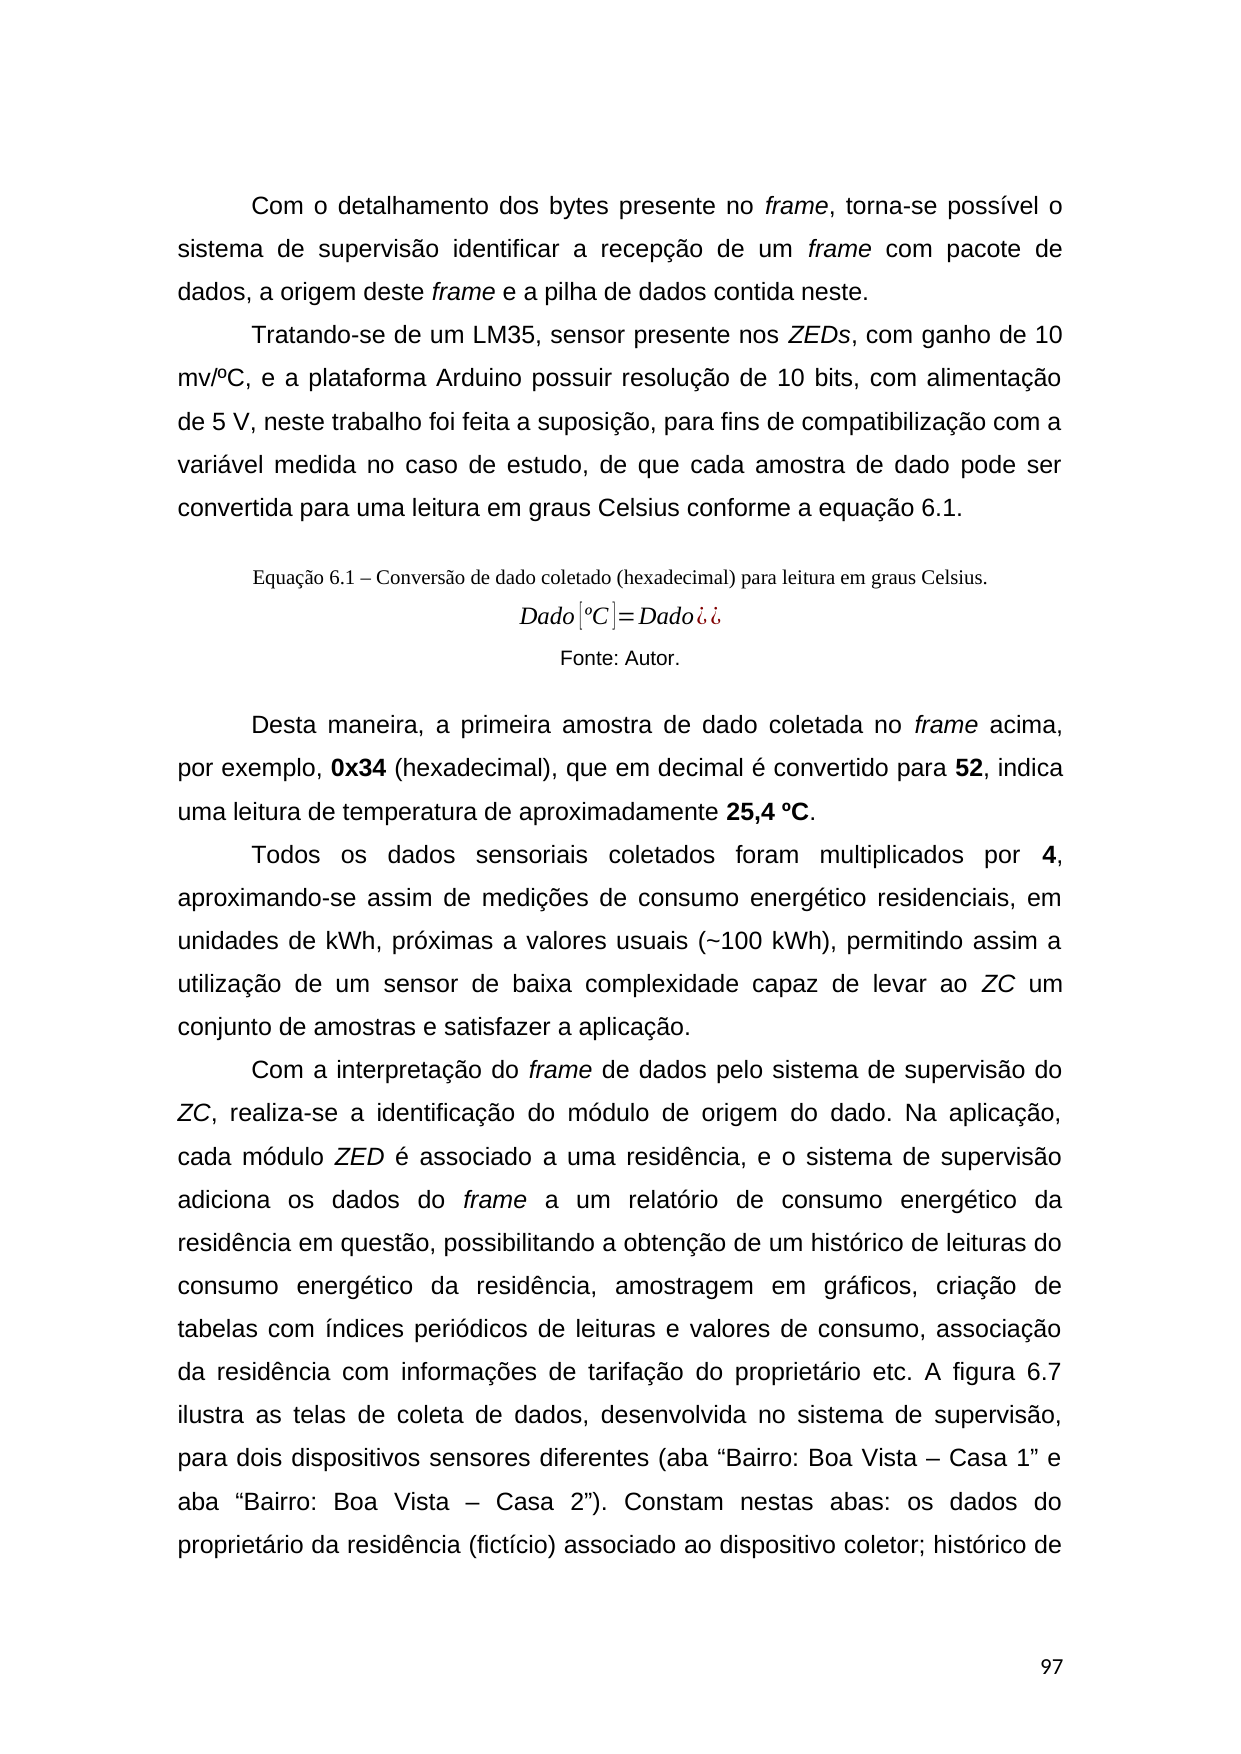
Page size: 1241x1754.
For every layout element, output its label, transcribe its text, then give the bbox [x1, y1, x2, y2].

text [177, 1055, 1063, 1558]
text Fonte: Autor. [177, 646, 1063, 669]
text Desta maneira, a primeira amostra de dado coletada no frame acima, por exemplo, 0x34 (hexadecimal), que em decimal é convertido para 52, indica uma leitura de temperatura de aproximadamente 25,4 ºC. [177, 710, 1063, 825]
text Todos os dados sensoriais coletados foram multiplicados por 4, aproximando-se assim de medições de consumo energético residenciais, em unidades de kWh, próximas a valores usuais (~100 kWh), permitindo assim a utilização de um sensor de baixa complexidade capaz de levar ao ZC um conjunto de amostras e satisfazer a aplicação. [177, 839, 1063, 1041]
text Com o detalhamento dos bytes presente no frame, torna-se possível o sistema de supervisão identificar a recepção de um frame com pacote de dados, a origem deste frame e a pilha de dados contida neste. [177, 191, 1063, 306]
text Equação 6.1 – Conversão de dado coletado (hexadecimal) para leitura em graus Celsius. [177, 564, 1063, 589]
text Tratando-se de um LM35, sensor presente nos ZEDs, com ganho de 10 mv/ºC, e a plataforma Arduino possuir resolução de 10 bits, com alimentação de 5 V, neste trabalho foi feita a suposição, para fins de compatibilização com a variável medida no caso de estudo, de que cada amostra de dado pode ser convertida para uma leitura em graus Celsius conforme a equação 6.1. [177, 320, 1063, 521]
